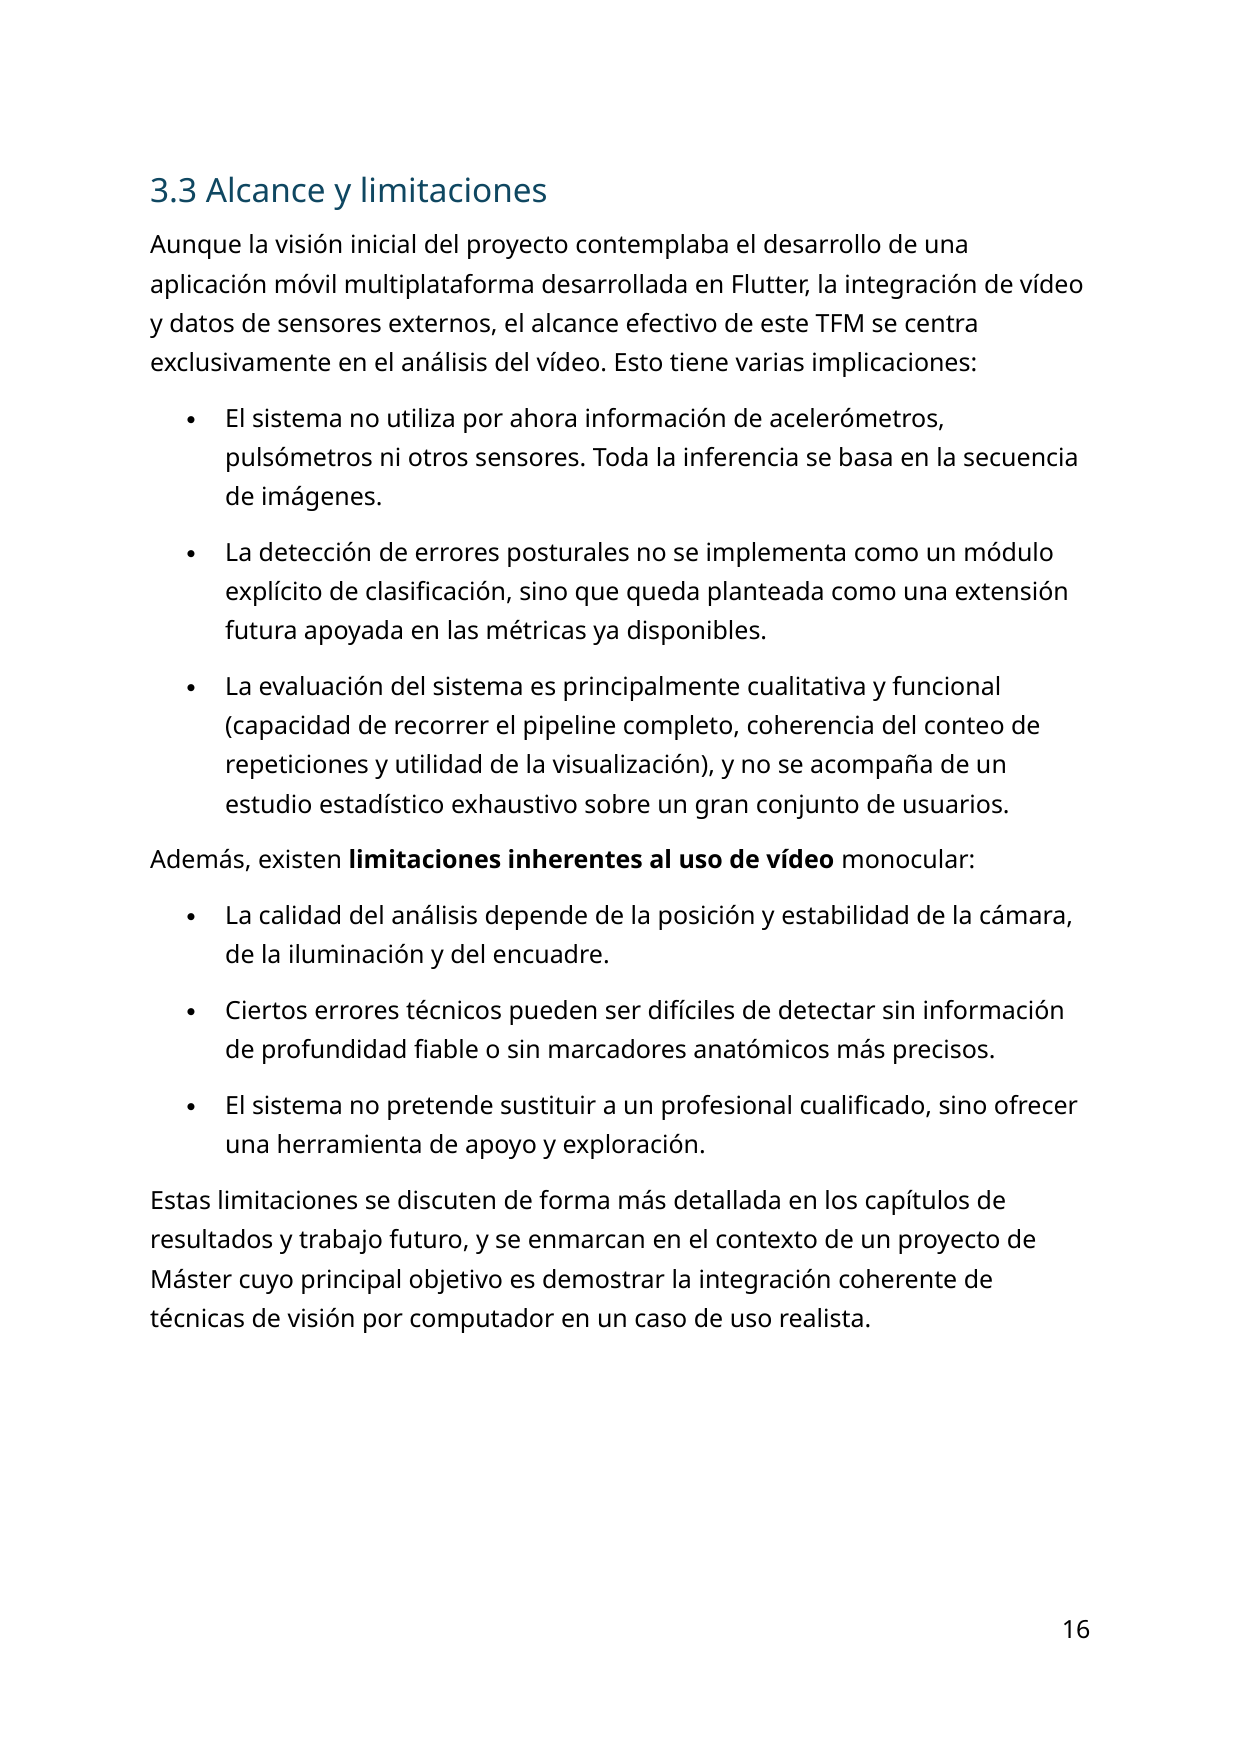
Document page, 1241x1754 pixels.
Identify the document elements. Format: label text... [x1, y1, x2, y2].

list La detección de errores posturales no se implementa como un módulo explícito de clasificación, sino que queda planteada como una extensión futura apoyada en las métricas ya disponibles. [187, 535, 1090, 647]
text Además, existen limitaciones inherentes al uso de vídeo monocular: [150, 842, 1090, 876]
list Ciertos errores técnicos pueden ser difíciles de detectar sin información de profundidad fiable o sin marcadores anatómicos más precisos. [187, 993, 1090, 1066]
list La calidad del análisis depende de la posición y estabilidad de la cámara, de la iluminación y del encuadre. [187, 898, 1090, 971]
list El sistema no pretende sustituir a un profesional cualificado, sino ofrecer una herramienta de apoyo y exploración. [187, 1088, 1090, 1161]
text Aunque la visión inicial del proyecto contemplaba el desarrollo de una aplicación móvil multiplataforma desarrollada en Flutter, la integración de vídeo y datos de sensores externos, el alcance efectivo de este TFM se centra exclusivamente en el análisis del vídeo. Esto tiene varias implicaciones: [150, 227, 1090, 379]
subtitle 3.3 Alcance y limitaciones [150, 167, 1090, 212]
list La evaluación del sistema es principalmente cualitativa y funcional (capacidad de recorrer el pipeline completo, coherencia del conteo de repeticiones y utilidad de la visualización), y no se acompaña de un estudio estadístico exhaustivo sobre un gran conjunto de usuarios. [187, 669, 1090, 820]
text Estas limitaciones se discuten de forma más detallada en los capítulos de resultados y trabajo futuro, y se enmarcan en el contexto de un proyecto de Máster cuyo principal objetivo es demostrar la integración coherente de técnicas de visión por computador en un caso de uso realista. [150, 1183, 1090, 1334]
list El sistema no utiliza por ahora información de acelerómetros, pulsómetros ni otros sensores. Toda la inferencia se basa en la secuencia de imágenes. [187, 401, 1090, 513]
